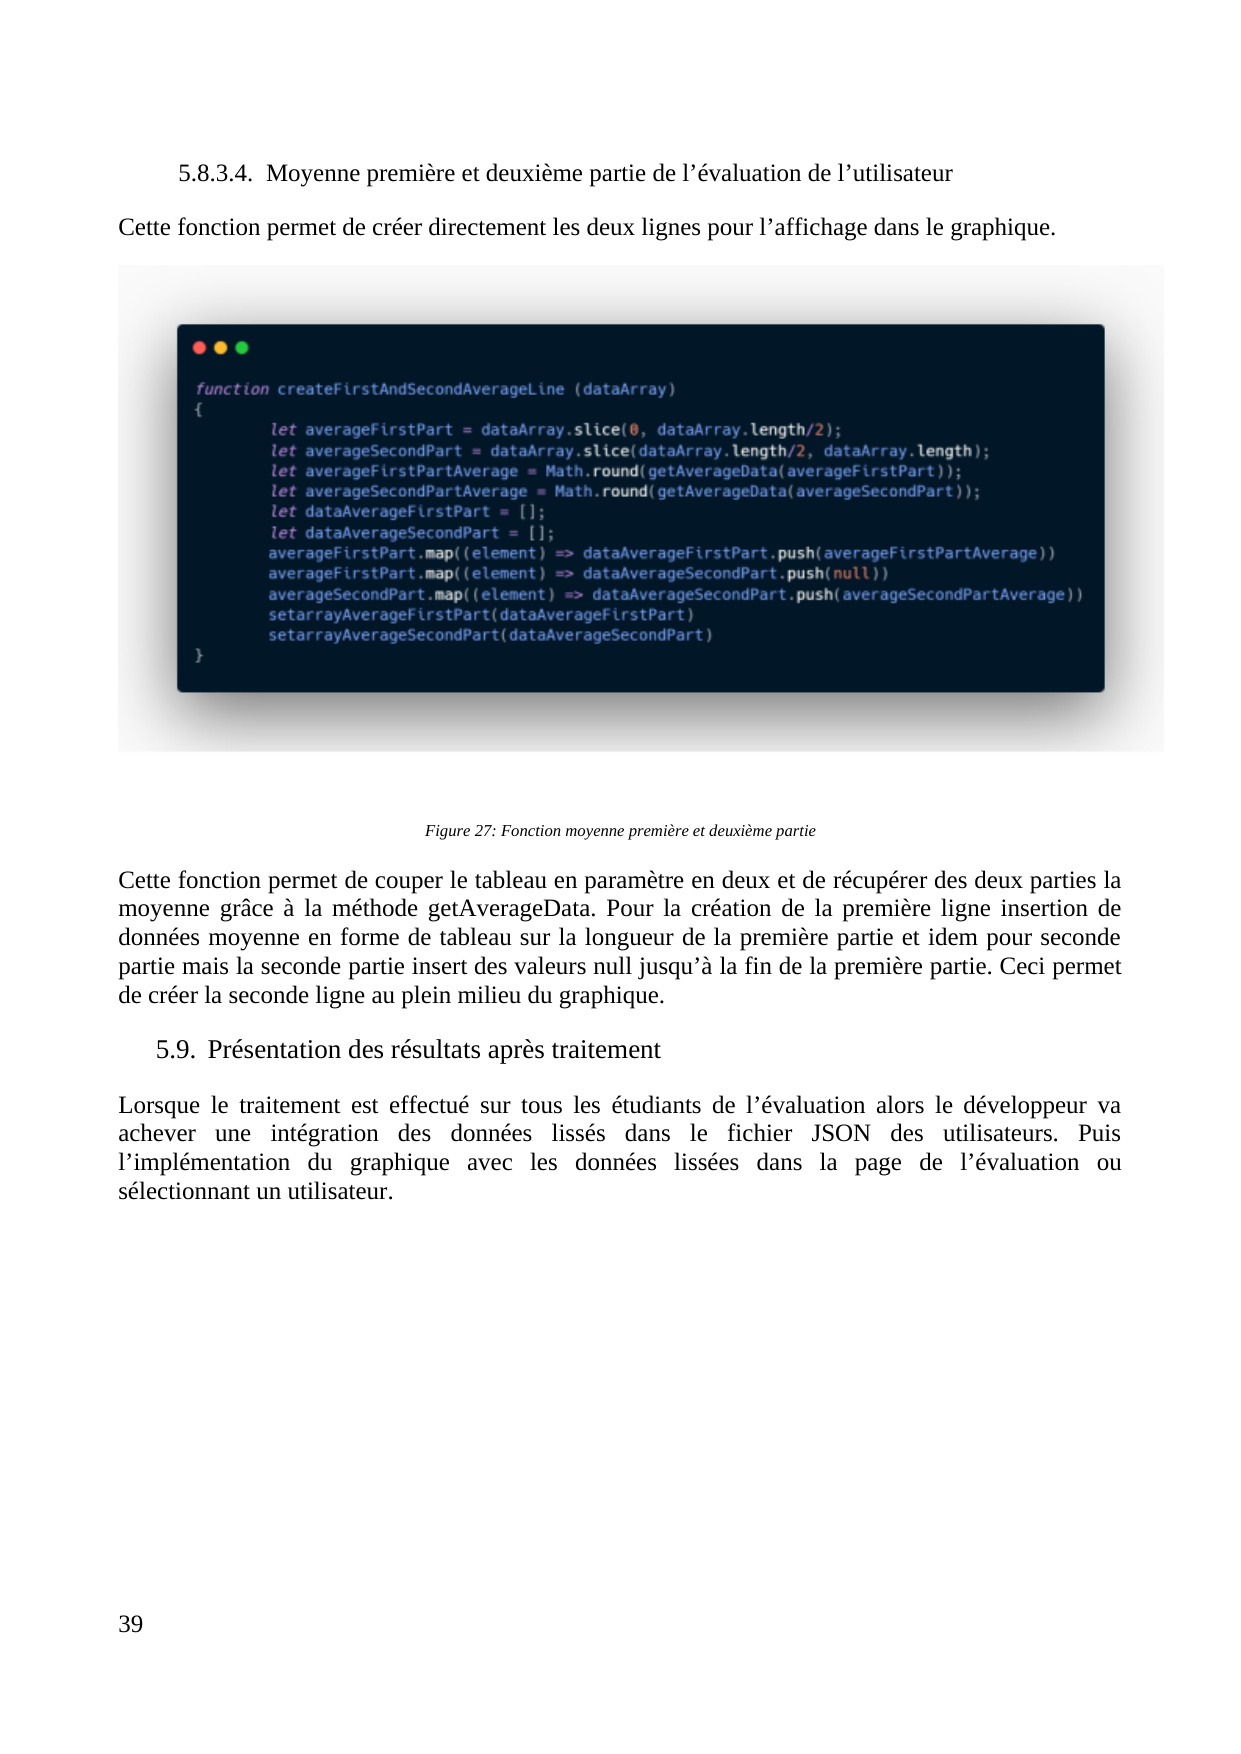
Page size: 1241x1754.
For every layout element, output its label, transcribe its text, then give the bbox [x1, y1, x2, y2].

text Cette fonction permet de créer directement les deux lignes pour l’affichage dans le graphique. [118, 212, 1123, 240]
text Cette fonction permet de couper le tableau en paramètre en deux et de récupérer des deux parties la moyenne grâce à la méthode getAverageData. Pour la création de la première ligne insertion de données moyenne en forme de tableau sur la longueur de la première partie et idem pour seconde partie mais la seconde partie insert des valeurs null jusqu’à la fin de la première partie. Ceci permet de créer la seconde ligne au plein milieu du graphique. [118, 865, 1123, 1008]
text Lorsque le traitement est effectué sur tous les étudiants de l’évaluation alors le développeur va achever une intégration des données lissés dans le fichier JSON des utilisateurs. Puis l’implémentation du graphique avec les données lissées dans la page de l’évaluation ou sélectionnant un utilisateur. [118, 1090, 1123, 1205]
subtitle Moyenne première et deuxième partie de l’évaluation de l’utilisateur [178, 158, 1123, 187]
subtitle Présentation des résultats après traitement [156, 1033, 1123, 1065]
